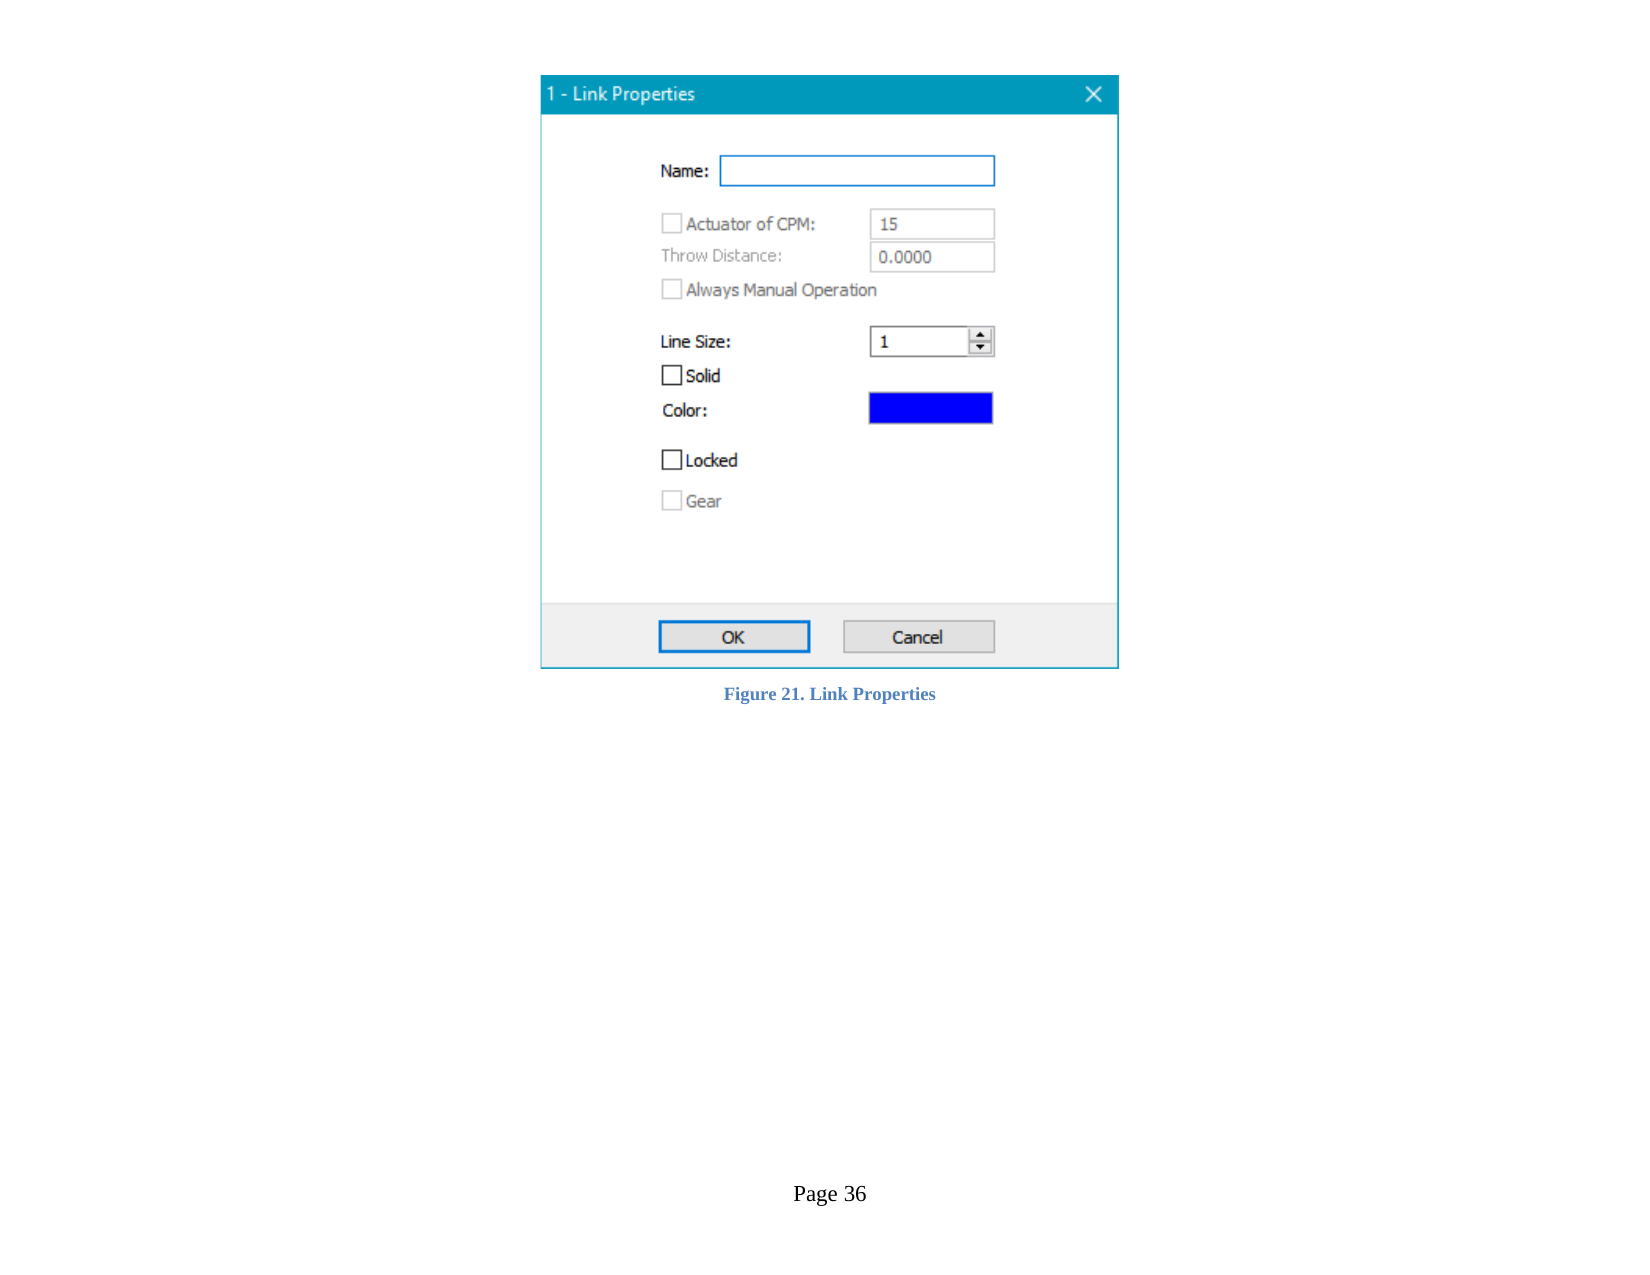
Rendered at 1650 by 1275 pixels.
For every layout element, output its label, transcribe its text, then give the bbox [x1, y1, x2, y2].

picture [589, 91, 597, 100]
picture [675, 91, 686, 100]
picture [1086, 87, 1101, 101]
picture [653, 88, 672, 100]
picture [548, 87, 553, 100]
picture [642, 91, 650, 105]
picture [540, 75, 1119, 669]
picture [614, 87, 622, 100]
picture [575, 87, 581, 100]
text Figure 21. Link Properties [84, 682, 1575, 704]
picture [631, 91, 639, 100]
picture [600, 87, 607, 100]
